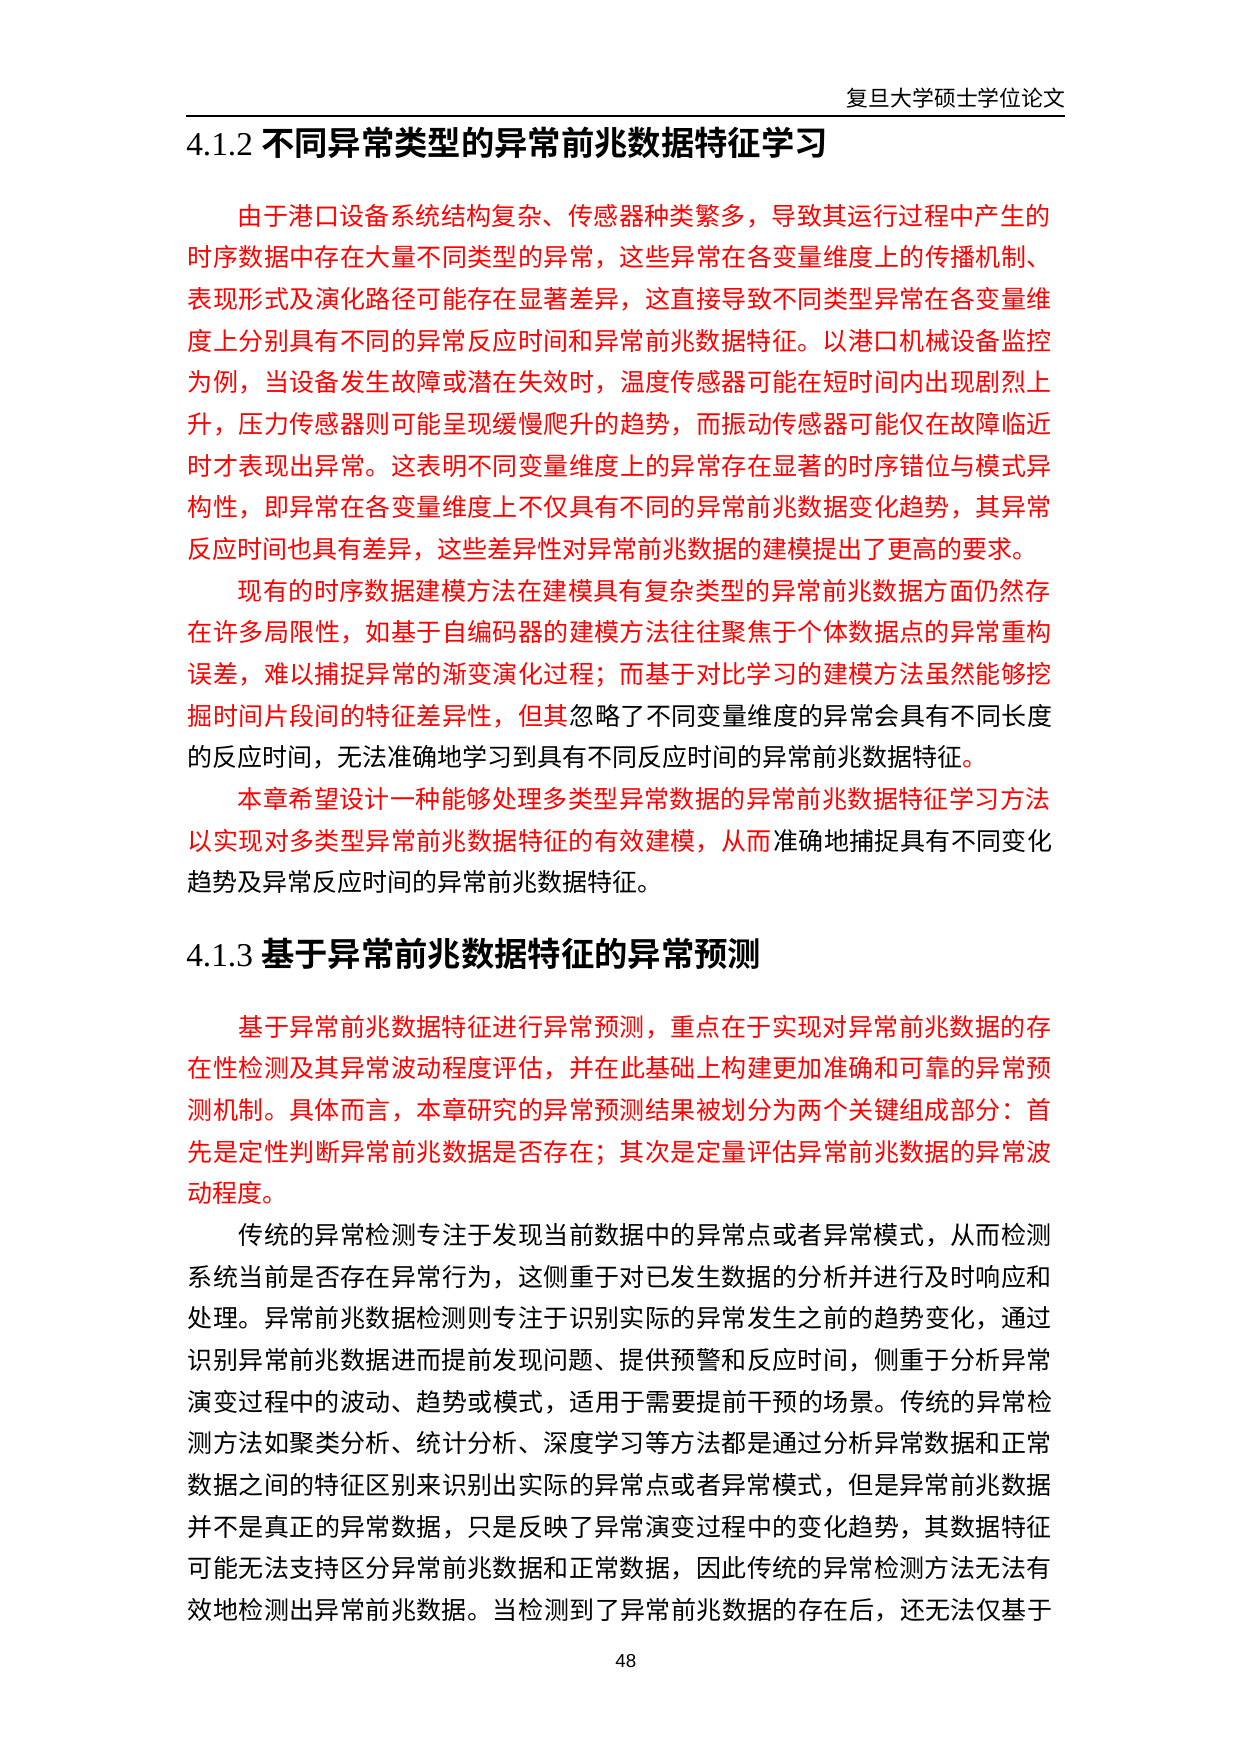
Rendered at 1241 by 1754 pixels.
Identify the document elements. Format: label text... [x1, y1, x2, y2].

text 本章希望设计一种能够处理多类型异常数据的异常前兆数据特征学习方法，以实现对多类型异常前兆数据特征的有效建模，从而准确地捕捉具有不同变化趋势及异常反应时间的异常前兆数据特征。 [188, 775, 1053, 900]
text 现有的时序数据建模方法在建模具有复杂类型的异常前兆数据方面仍然存在许多局限性，如基于自编码器的建模方法往往聚焦于个体数据点的异常重构误差，难以捕捉异常的渐变演化过程；而基于对比学习的建模方法虽然能够挖掘时间片段间的特征差异性，但其忽略了不同变量维度的异常会具有不同长度的反应时间，无法准确地学习到具有不同反应时间的异常前兆数据特征。 [188, 567, 1053, 775]
text 基于异常前兆数据特征进行异常预测，重点在于实现对异常前兆数据的存在性检测及其异常波动程度评估，并在此基础上构建更加准确和可靠的异常预测机制。具体而言，本章研究的异常预测结果被划分为两个关键组成部分：首先是定性判断异常前兆数据是否存在；其次是定量评估异常前兆数据的异常波动程度。 [188, 1003, 1053, 1211]
text 由于港口设备系统结构复杂、传感器种类繁多，导致其运行过程中产生的时序数据中存在大量不同类型的异常，这些异常在各变量维度上的传播机制、表现形式及演化路径可能存在显著差异，这直接导致不同类型异常在各变量维度上分别具有不同的异常反应时间和异常前兆数据特征。以港口机械设备监控为例，当设备发生故障或潜在失效时，温度传感器可能在短时间内出现剧烈上升，压力传感器则可能呈现缓慢爬升的趋势，而振动传感器可能仅在故障临近时才表现出异常。这表明不同变量维度上的异常存在显著的时序错位与模式异构性，即异常在各变量维度上不仅具有不同的异常前兆数据变化趋势，其异常反应时间也具有差异，这些差异性对异常前兆数据的建模提出了更高的要求。 [188, 192, 1053, 567]
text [188, 1211, 1053, 1628]
subtitle 基于异常前兆数据特征的异常预测 [186, 927, 1065, 976]
subtitle 不同异常类型的异常前兆数据特征学习 [186, 117, 1065, 165]
